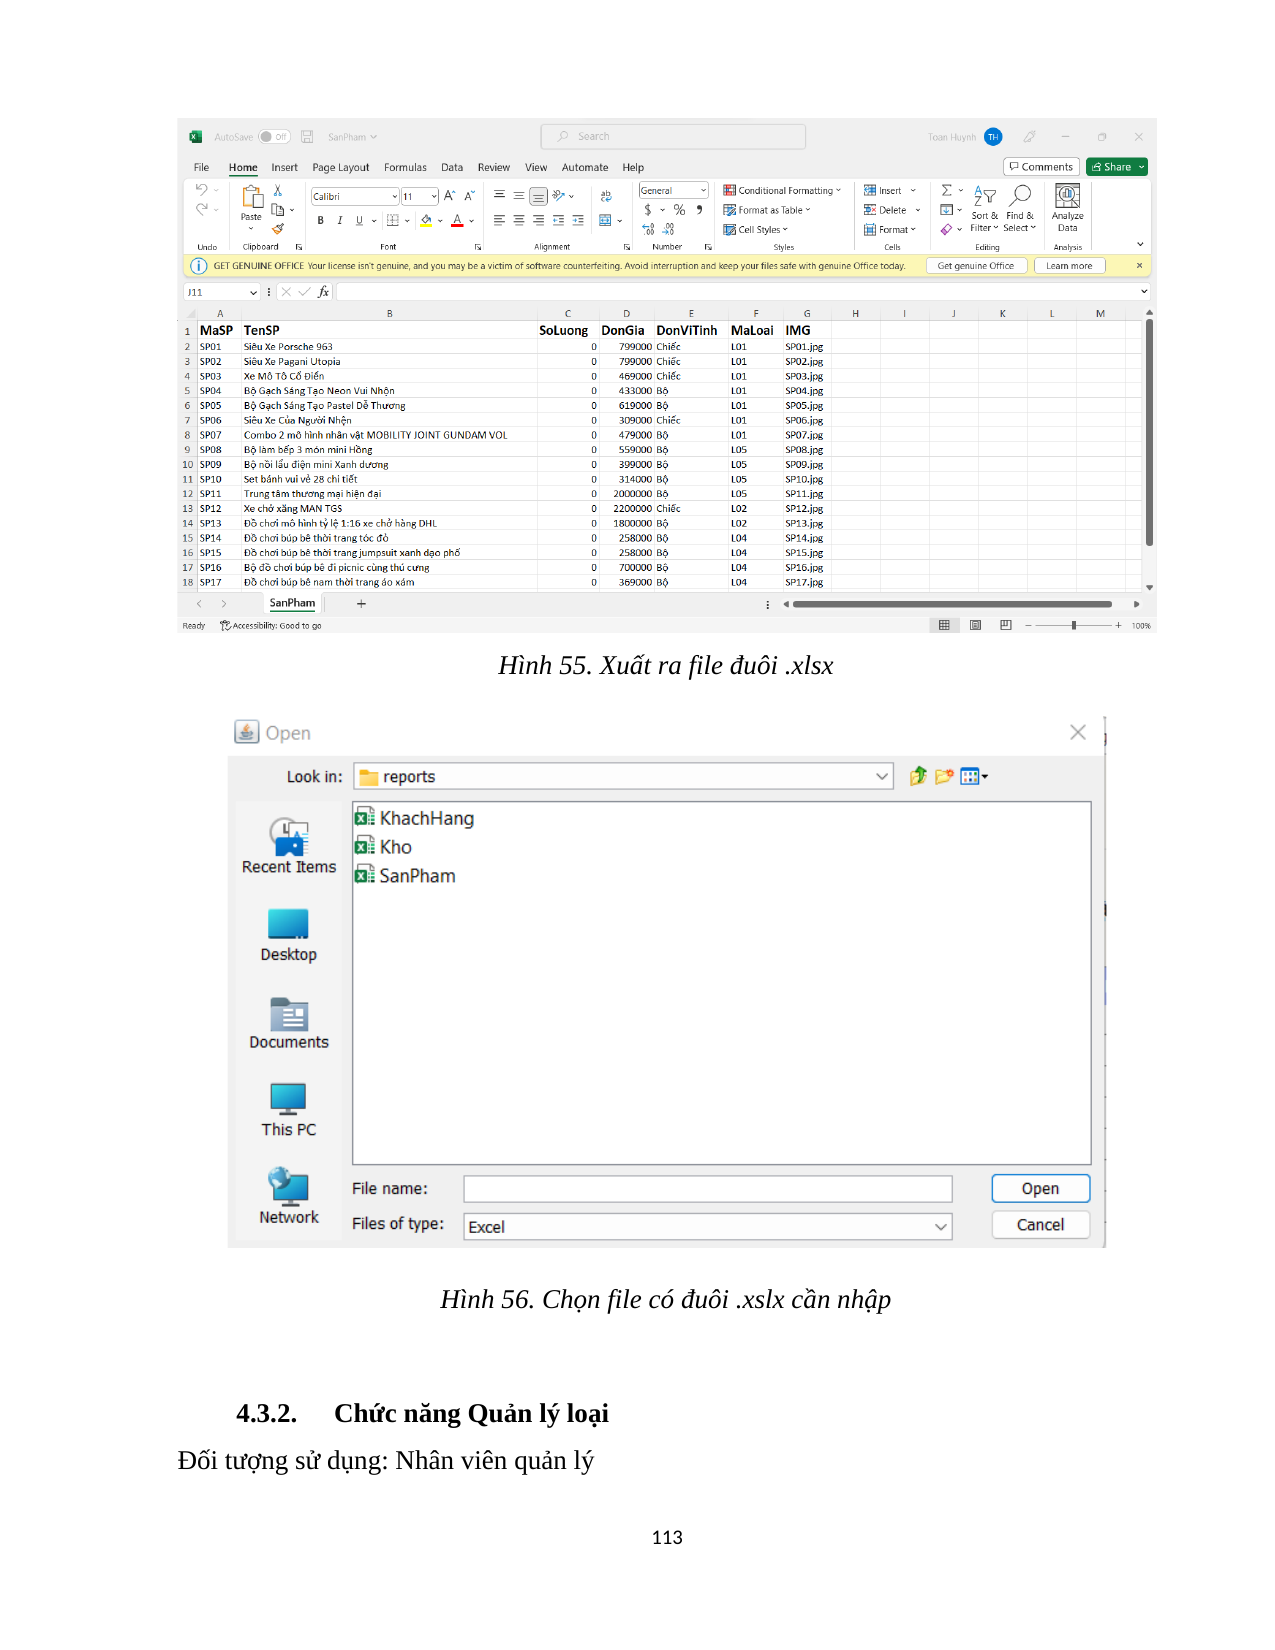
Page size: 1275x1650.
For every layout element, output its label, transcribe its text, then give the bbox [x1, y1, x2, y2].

text Hình 56. Chọn file có đuôi .xslx cần nhập [177, 1283, 1157, 1314]
picture [227, 716, 1107, 1248]
text Đối tượng sử dụng: Nhân viên quản lý [177, 1444, 1157, 1475]
list Chức năng Quản lý loại [177, 1397, 1157, 1428]
text Hình 55. Xuất ra file đuôi .xlsx [177, 649, 1157, 680]
picture [177, 118, 1157, 633]
